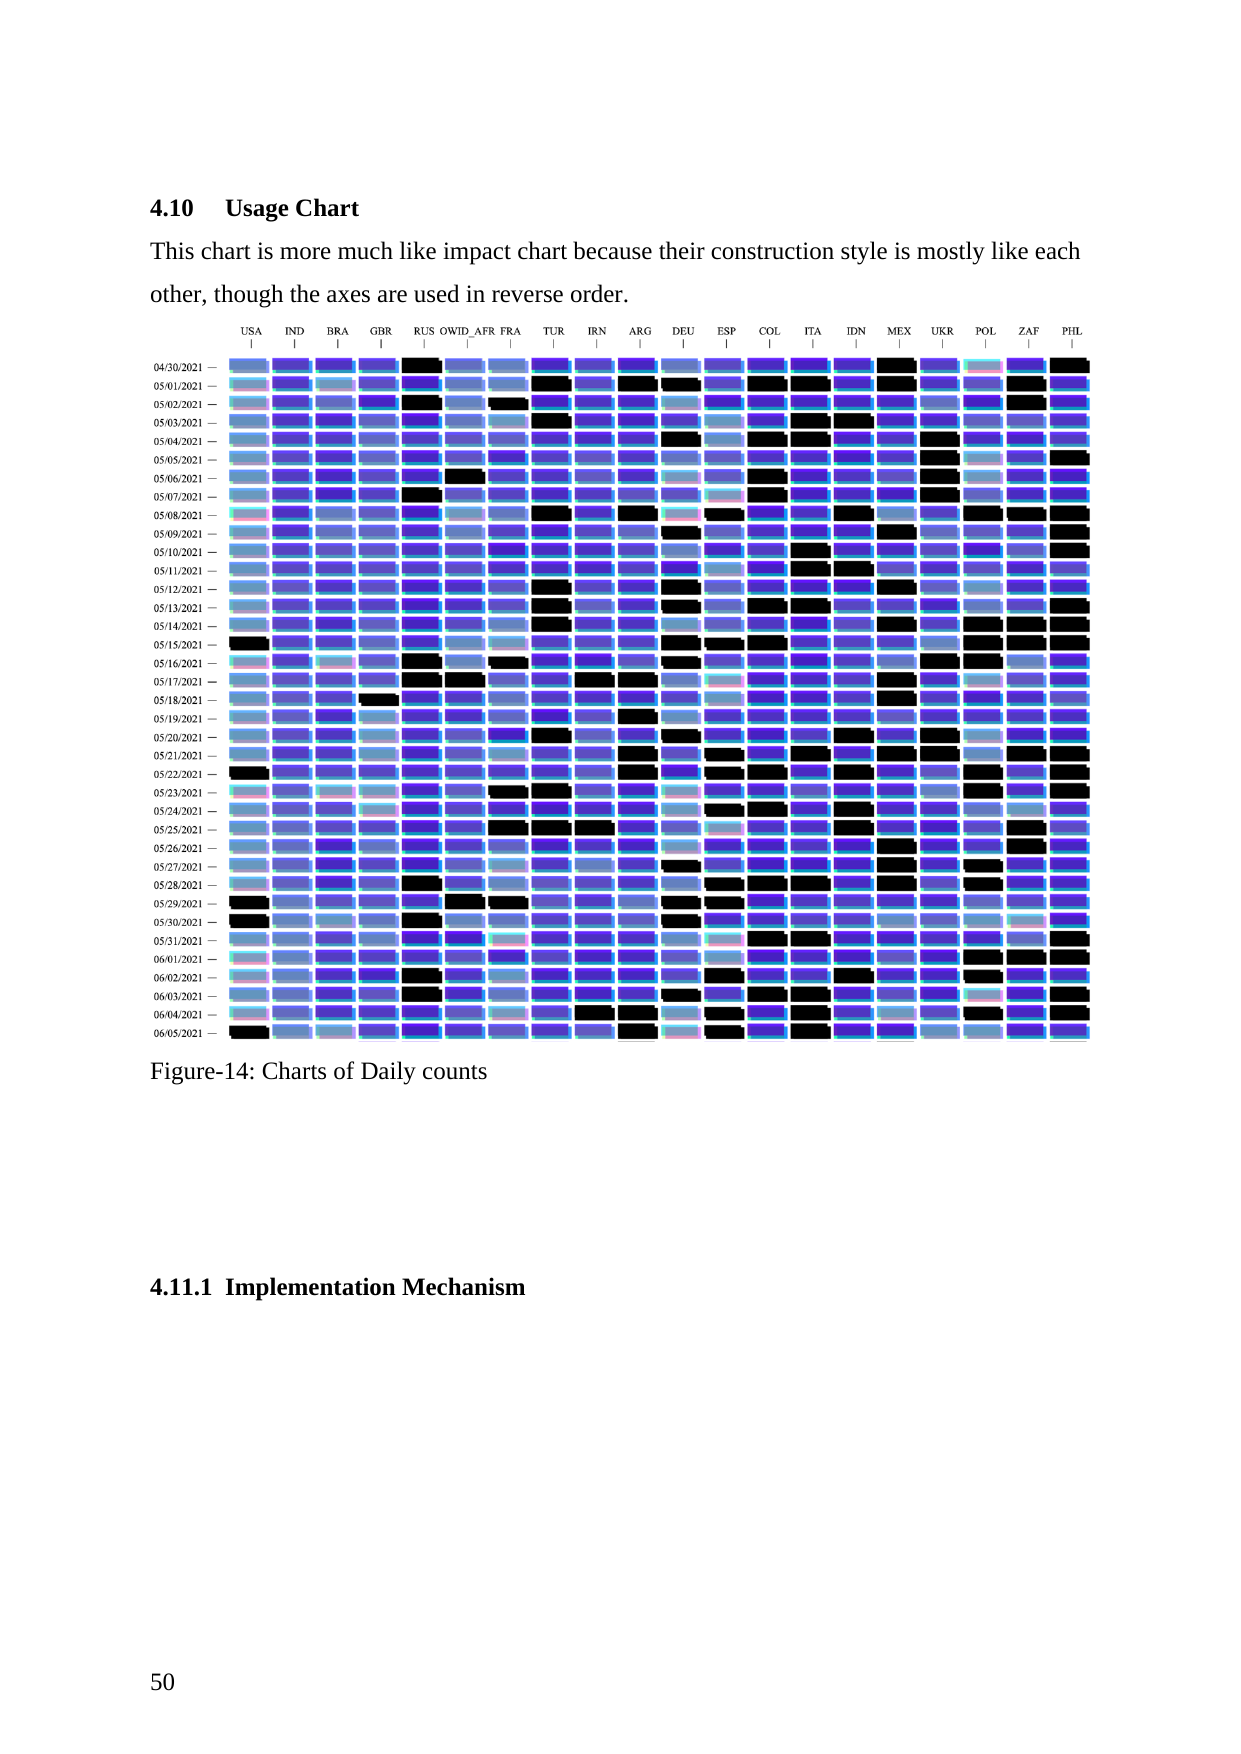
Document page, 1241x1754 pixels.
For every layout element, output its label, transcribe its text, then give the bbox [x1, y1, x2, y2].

text 4.10 Usage Chart [150, 193, 1090, 222]
text 4.11.1 Implementation Mechanism [150, 1272, 1090, 1301]
text This chart is more much like impact chart because their construction style is mostly like each other, though the axes are used in reverse order. [150, 236, 1090, 308]
text Figure-14: Charts of Daily counts [150, 1056, 1090, 1085]
picture [150, 322, 1091, 1042]
